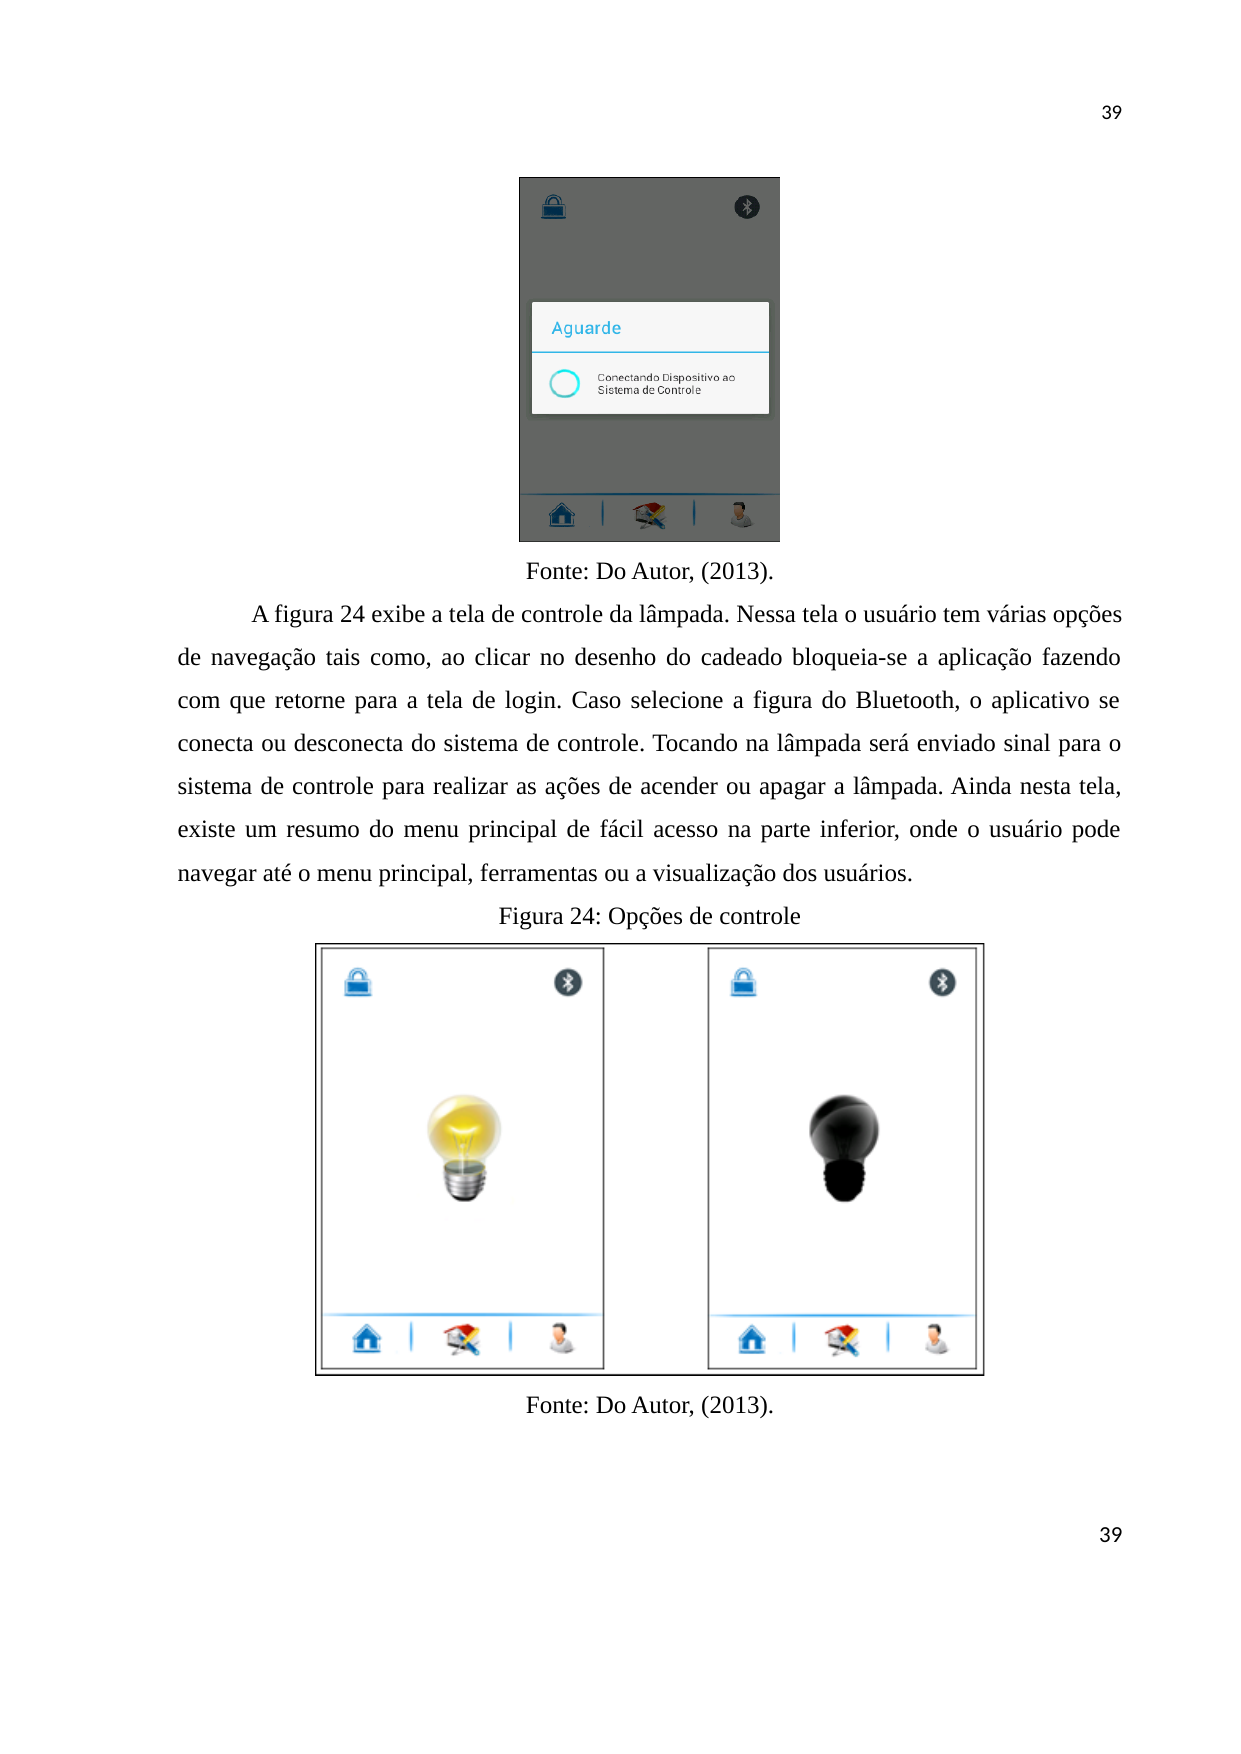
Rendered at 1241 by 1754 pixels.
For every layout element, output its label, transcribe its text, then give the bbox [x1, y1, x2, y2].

picture [519, 177, 780, 542]
picture [315, 943, 985, 1376]
text Figura 24: Opções de controle [177, 901, 1122, 929]
text A figura 24 exibe a tela de controle da lâmpada. Nessa tela o usuário tem várias opções de navegação tais como, ao clicar no desenho do cadeado bloqueia-se a aplicação fazendo com que retorne para a tela de login. Caso selecione a figura do Bluetooth, o aplicativo se conecta ou desconecta do sistema de controle. Tocando na lâmpada será enviado sinal para o sistema de controle para realizar as ações de acender ou apagar a lâmpada. Ainda nesta tela, existe um resumo do menu principal de fácil acesso na parte inferior, onde o usuário pode navegar até o menu principal, ferramentas ou a visualização dos usuários. [177, 599, 1122, 886]
text Fonte: Do Autor, (2013). [177, 556, 1122, 584]
text Fonte: Do Autor, (2013). [177, 1390, 1122, 1418]
